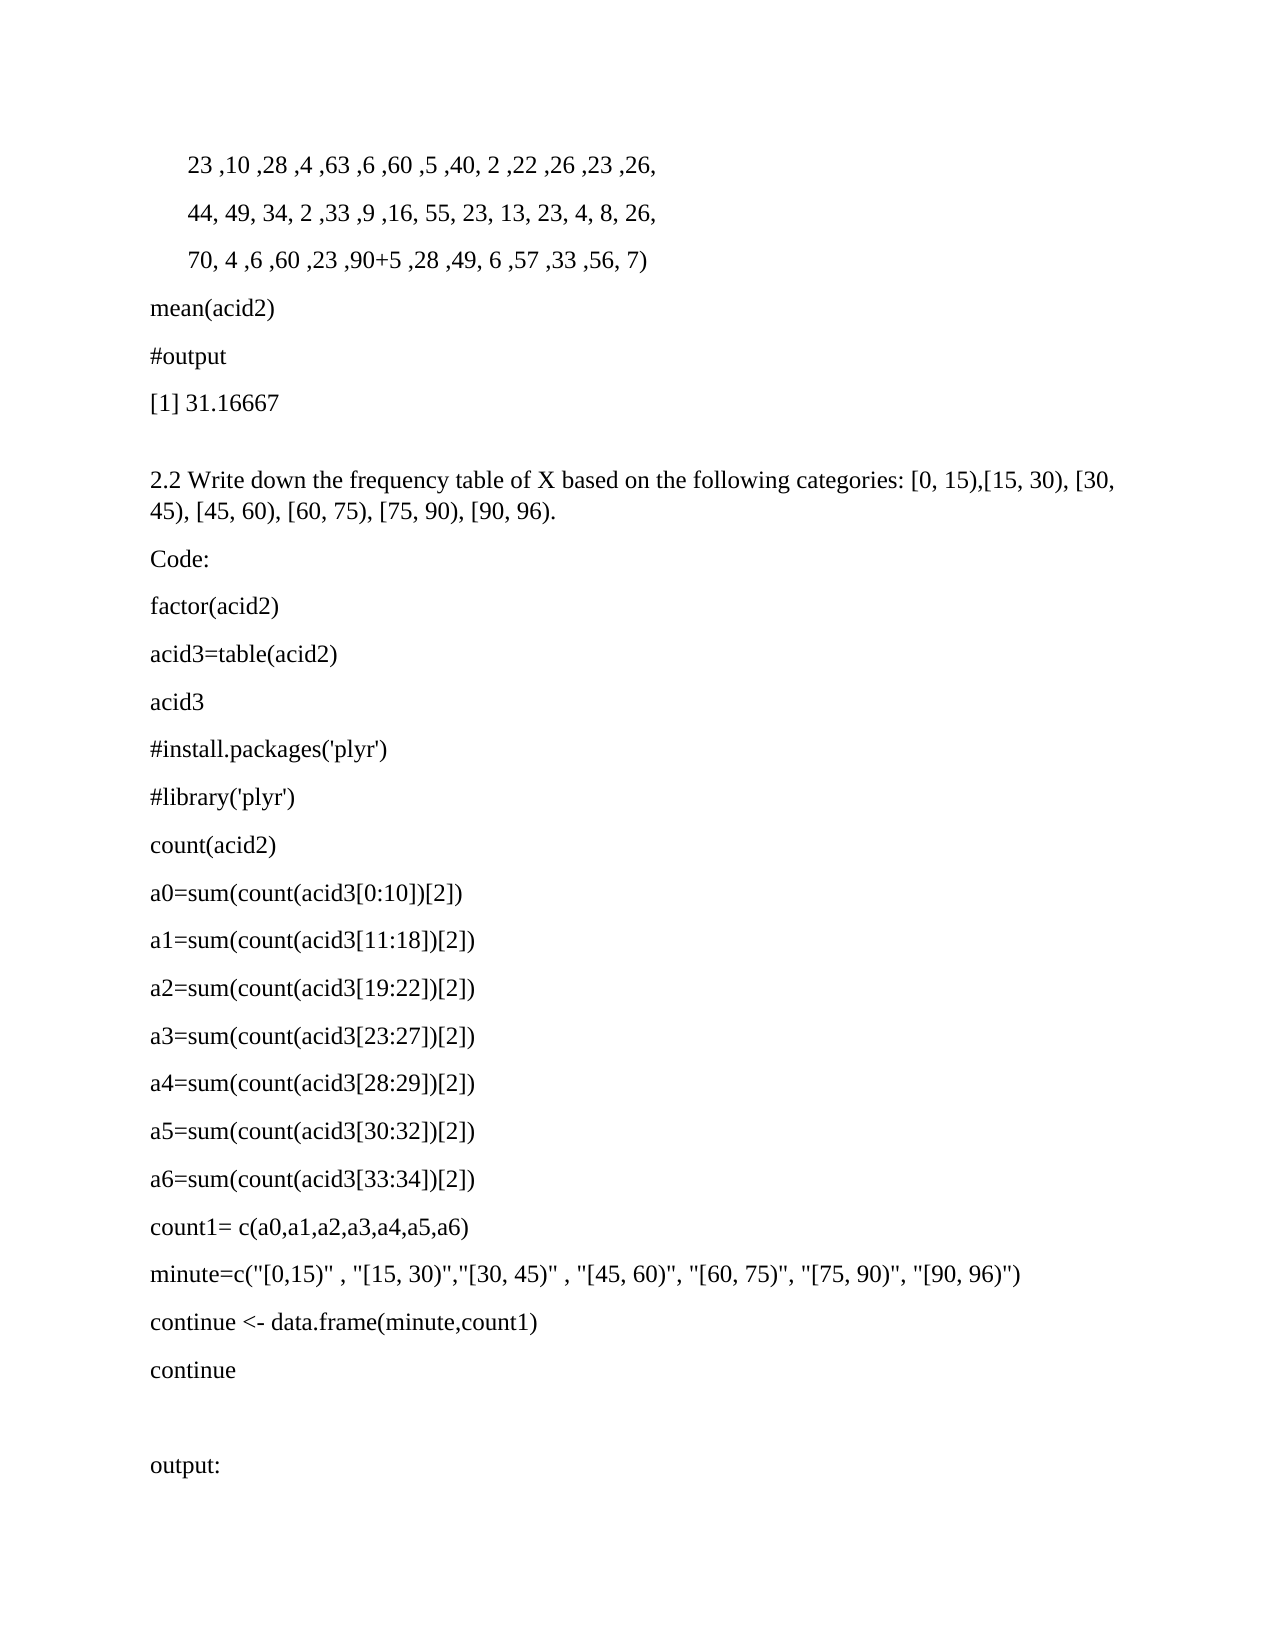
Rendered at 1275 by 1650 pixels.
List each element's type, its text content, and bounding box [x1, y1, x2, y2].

text 23 ,10 ,28 ,4 ,63 ,6 ,60 ,5 ,40, 2 ,22 ,26 ,23 ,26, [150, 150, 1125, 179]
text a4=sum(count(acid3[28:29])[2]) [150, 1068, 1125, 1097]
text acid3=table(acid2) [150, 639, 1125, 668]
text a2=sum(count(acid3[19:22])[2]) [150, 973, 1125, 1002]
text factor(acid2) [150, 591, 1125, 620]
text Code: [150, 544, 1125, 572]
text a5=sum(count(acid3[30:32])[2]) [150, 1116, 1125, 1145]
text a1=sum(count(acid3[11:18])[2]) [150, 925, 1125, 954]
text continue <- data.frame(minute,count1) [150, 1307, 1125, 1336]
text a0=sum(count(acid3[0:10])[2]) [150, 878, 1125, 906]
text 44, 49, 34, 2 ,33 ,9 ,16, 55, 23, 13, 23, 4, 8, 26, [150, 198, 1125, 226]
text acid3 [150, 687, 1125, 716]
text continue [150, 1355, 1125, 1383]
text minute=c("[0,15)" , "[15, 30)","[30, 45)" , "[45, 60)", "[60, 75)", "[75, 90)", "[90, 96)") [150, 1259, 1125, 1288]
text count(acid2) [150, 830, 1125, 859]
text count1= c(a0,a1,a2,a3,a4,a5,a6) [150, 1212, 1125, 1240]
text #output [150, 341, 1125, 369]
text 2.2 Write down the frequency table of X based on the following categories: [0, 15),[15, 30), [30, 45), [45, 60), [60, 75), [75, 90), [90, 96). [150, 465, 1125, 525]
text #library('plyr') [150, 782, 1125, 811]
text a6=sum(count(acid3[33:34])[2]) [150, 1164, 1125, 1193]
text [1] 31.16667 [150, 388, 1125, 417]
text 70, 4 ,6 ,60 ,23 ,90+5 ,28 ,49, 6 ,57 ,33 ,56, 7) [150, 245, 1125, 274]
text a3=sum(count(acid3[23:27])[2]) [150, 1021, 1125, 1049]
text output: [150, 1450, 1125, 1479]
text mean(acid2) [150, 293, 1125, 322]
text #install.packages('plyr') [150, 734, 1125, 763]
